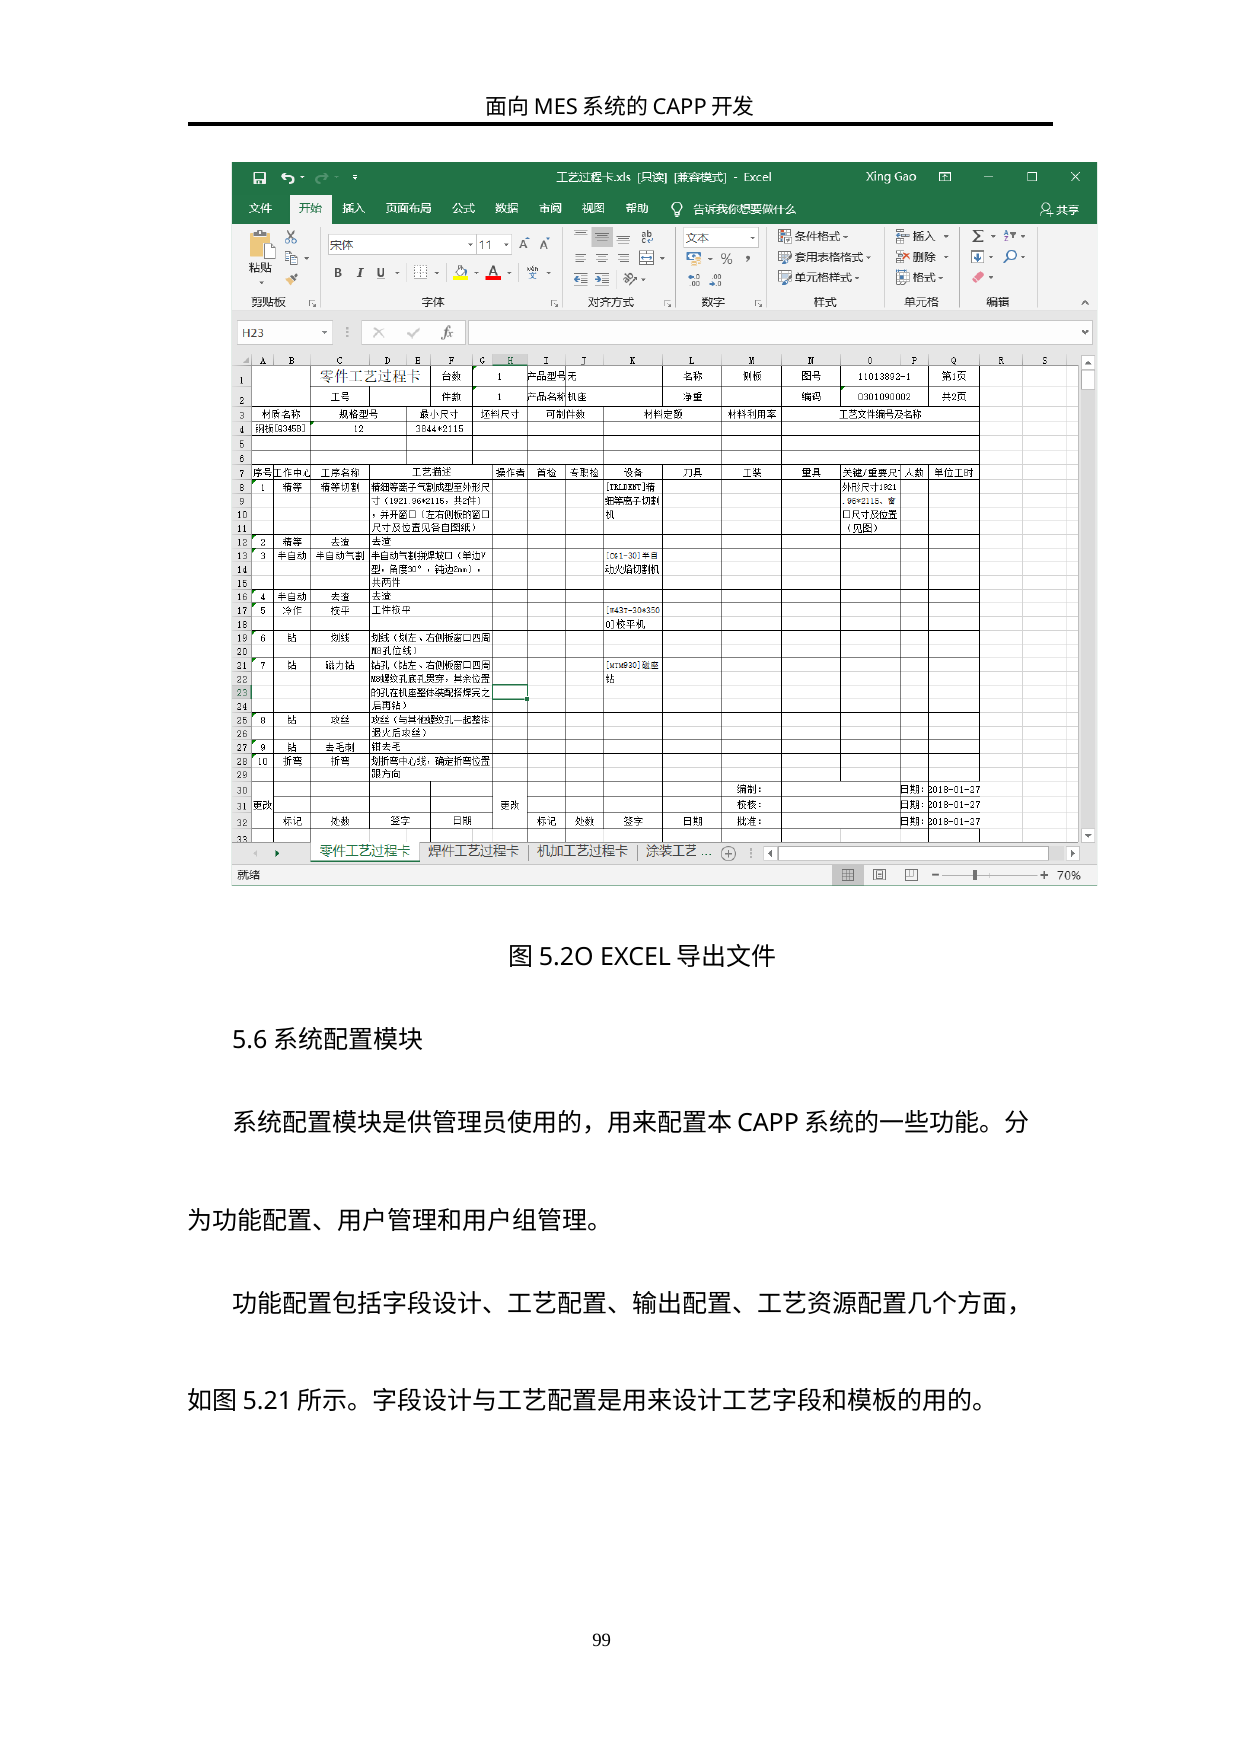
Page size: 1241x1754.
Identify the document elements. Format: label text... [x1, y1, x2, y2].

text 功能配置包括字段设计、工艺配置、输出配置、工艺资源配置几个方面，如图5.21所示。字段设计与工艺配置是用来设计工艺字段和模板的用的。 [187, 1269, 1053, 1431]
picture [231, 162, 1098, 886]
text 图5.2O EXCEL导出文件 [187, 922, 1053, 987]
text 系统配置模块是供管理员使用的，用来配置本CAPP系统的一些功能。分为功能配置、用户管理和用户组管理。 [187, 1088, 1053, 1251]
text 5.6 系统配置模块 [187, 1005, 1053, 1070]
